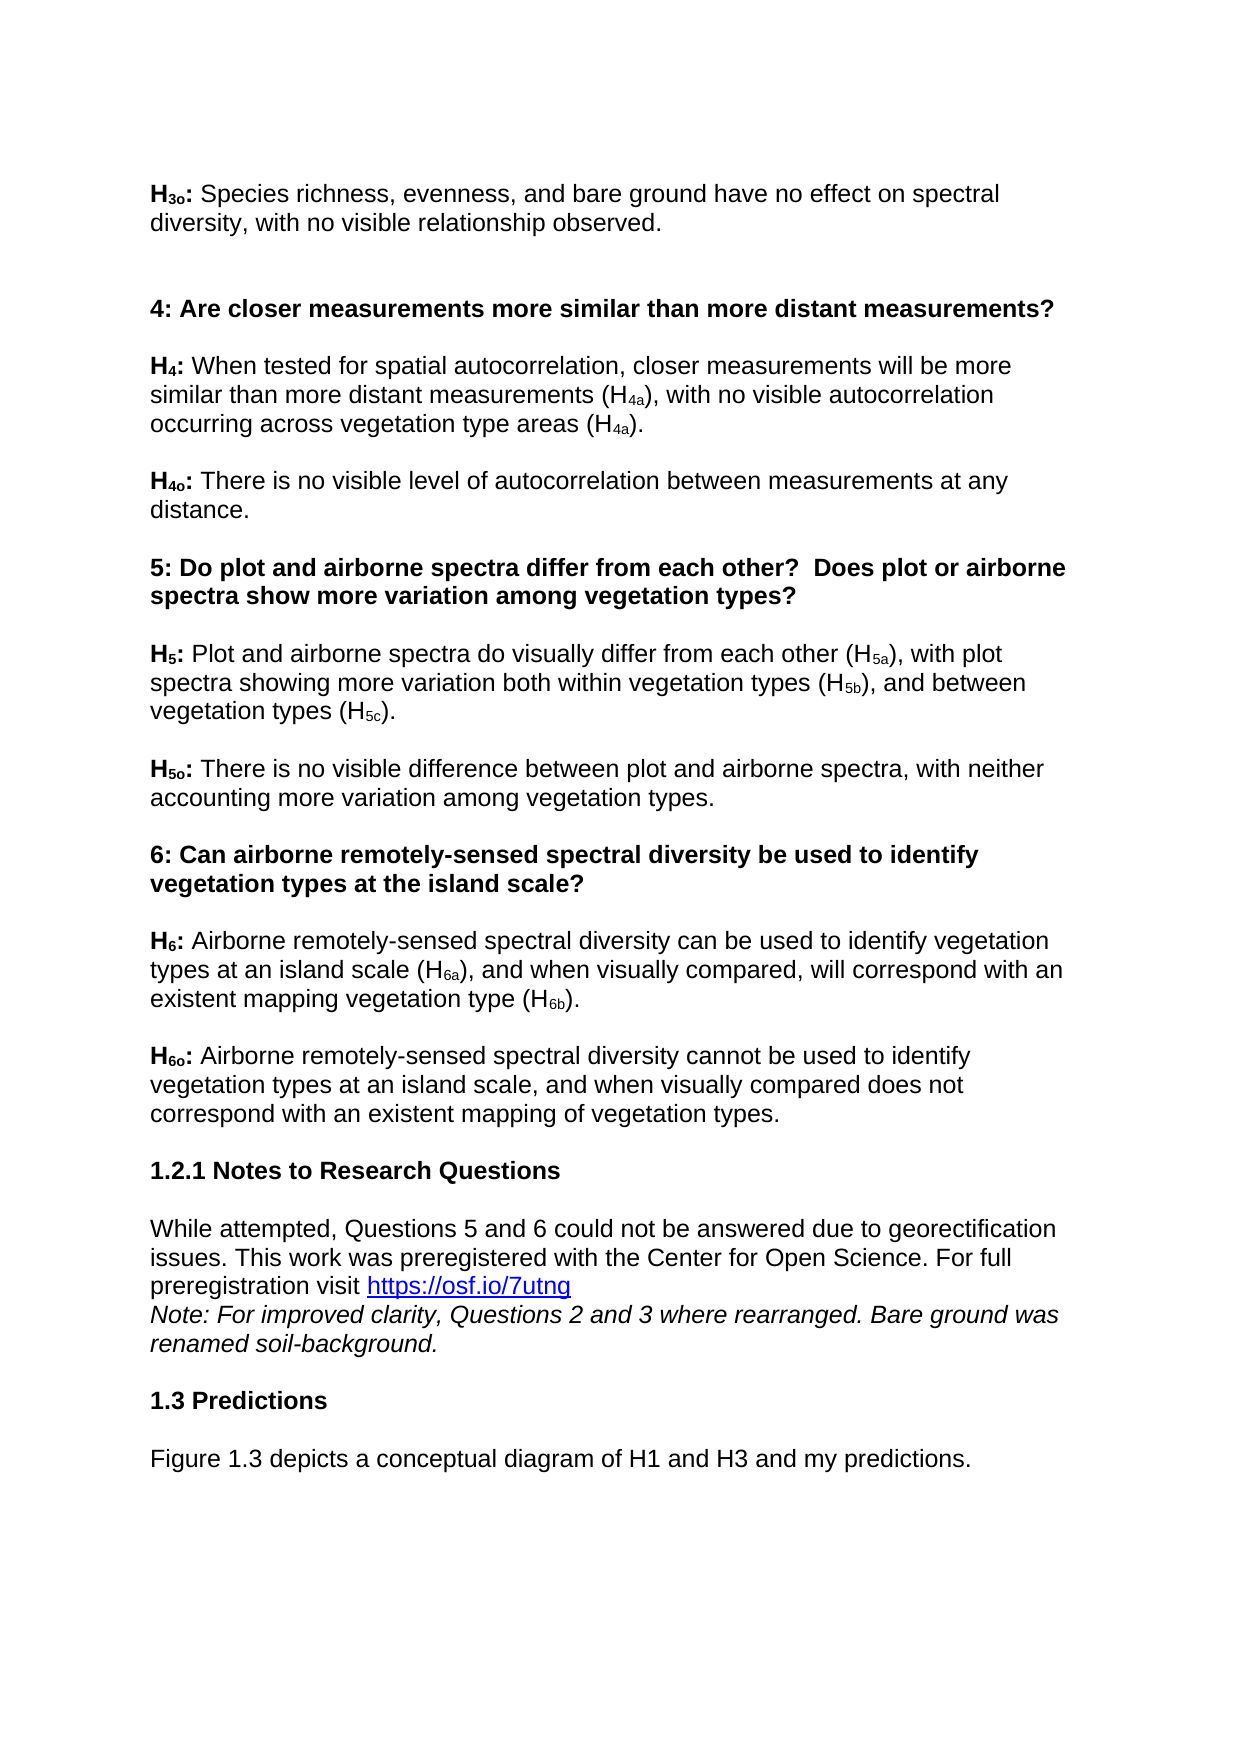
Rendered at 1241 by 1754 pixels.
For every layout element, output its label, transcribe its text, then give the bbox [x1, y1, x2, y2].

text H6o: Airborne remotely-sensed spectral diversity cannot be used to identify vegetation types at an island scale, and when visually compared does not correspond with an existent mapping of vegetation types. [150, 1041, 1090, 1127]
text H5o: There is no visible difference between plot and airborne spectra, with neither accounting more variation among vegetation types. [150, 754, 1090, 811]
text H5: Plot and airborne spectra do visually differ from each other (H5a), with plot spectra showing more variation both within vegetation types (H5b), and between vegetation types (H5c). [150, 639, 1090, 725]
text Figure 1.3 depicts a conceptual diagram of H1 and H3 and my predictions. [150, 1444, 1090, 1472]
text H4: When tested for spatial autocorrelation, closer measurements will be more similar than more distant measurements (H4a), with no visible autocorrelation occurring across vegetation type areas (H4a). [150, 351, 1090, 437]
text 6: Can airborne remotely-sensed spectral diversity be used to identify vegetation types at the island scale? [150, 840, 1090, 897]
text H6: Airborne remotely-sensed spectral diversity can be used to identify vegetation types at an island scale (H6a), and when visually compared, will correspond with an existent mapping vegetation type (H6b). [150, 926, 1090, 1012]
text 5: Do plot and airborne spectra differ from each other? Does plot or airborne spectra show more variation among vegetation types? [150, 552, 1090, 610]
text 1.3 Predictions [150, 1386, 1090, 1415]
text While attempted, Questions 5 and 6 could not be answered due to georectification issues. This work was preregistered with the Center for Open Science. For full preregistration visit https://osf.io/7utng [150, 1214, 1090, 1300]
text 1.2.1 Notes to Research Questions [150, 1156, 1090, 1185]
text H4o: There is no visible level of autocorrelation between measurements at any distance. [150, 466, 1090, 524]
text H3o: Species richness, evenness, and bare ground have no effect on spectral diversity, with no visible relationship observed. [150, 179, 1090, 236]
text 4: Are closer measurements more similar than more distant measurements? [150, 294, 1090, 322]
text Note: For improved clarity, Questions 2 and 3 where rearranged. Bare ground was renamed soil-background. [150, 1300, 1090, 1357]
